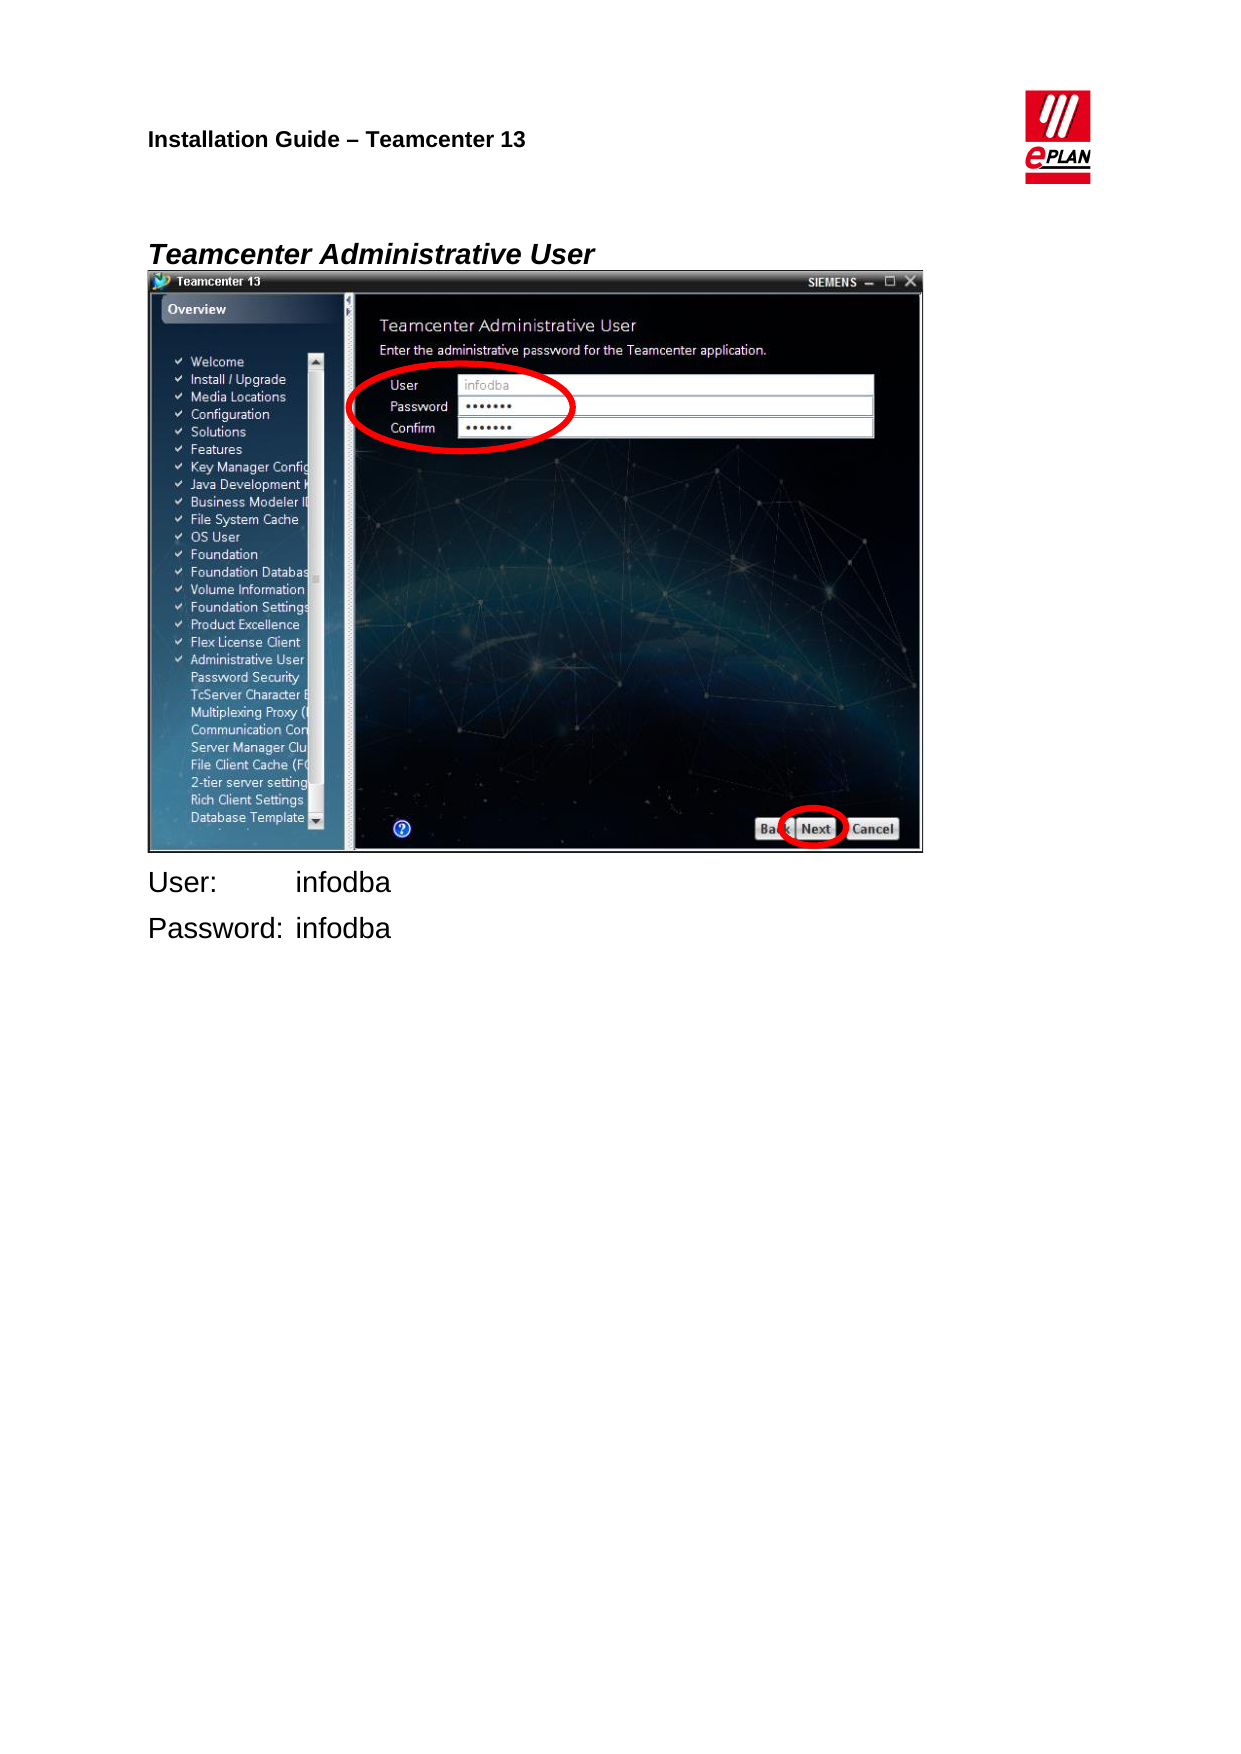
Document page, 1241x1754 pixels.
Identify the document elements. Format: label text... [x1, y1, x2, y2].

text User: infodba [148, 865, 1092, 898]
picture [1024, 89, 1091, 184]
picture [147, 270, 924, 853]
text Password: infodba [148, 911, 1092, 944]
